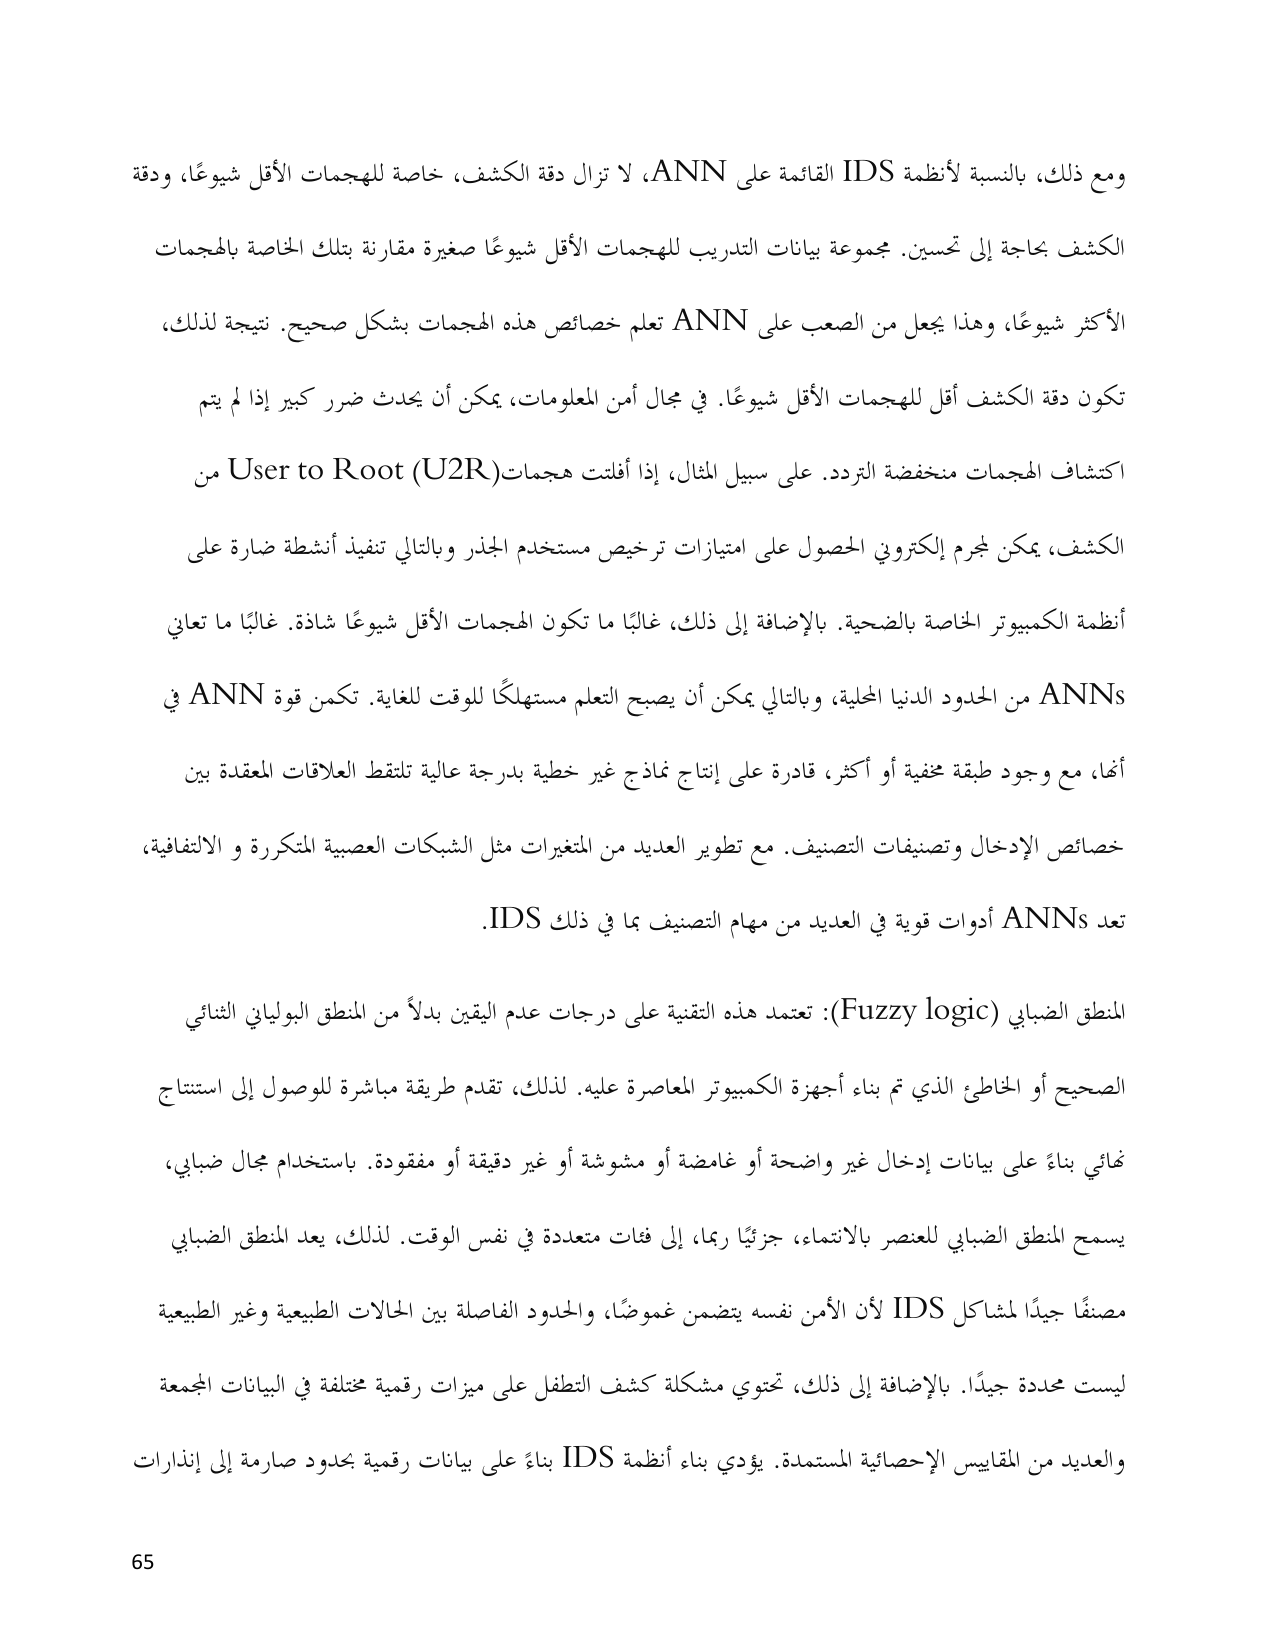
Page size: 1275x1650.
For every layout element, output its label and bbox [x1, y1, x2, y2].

text [131, 150, 1126, 947]
text [131, 988, 1126, 1486]
